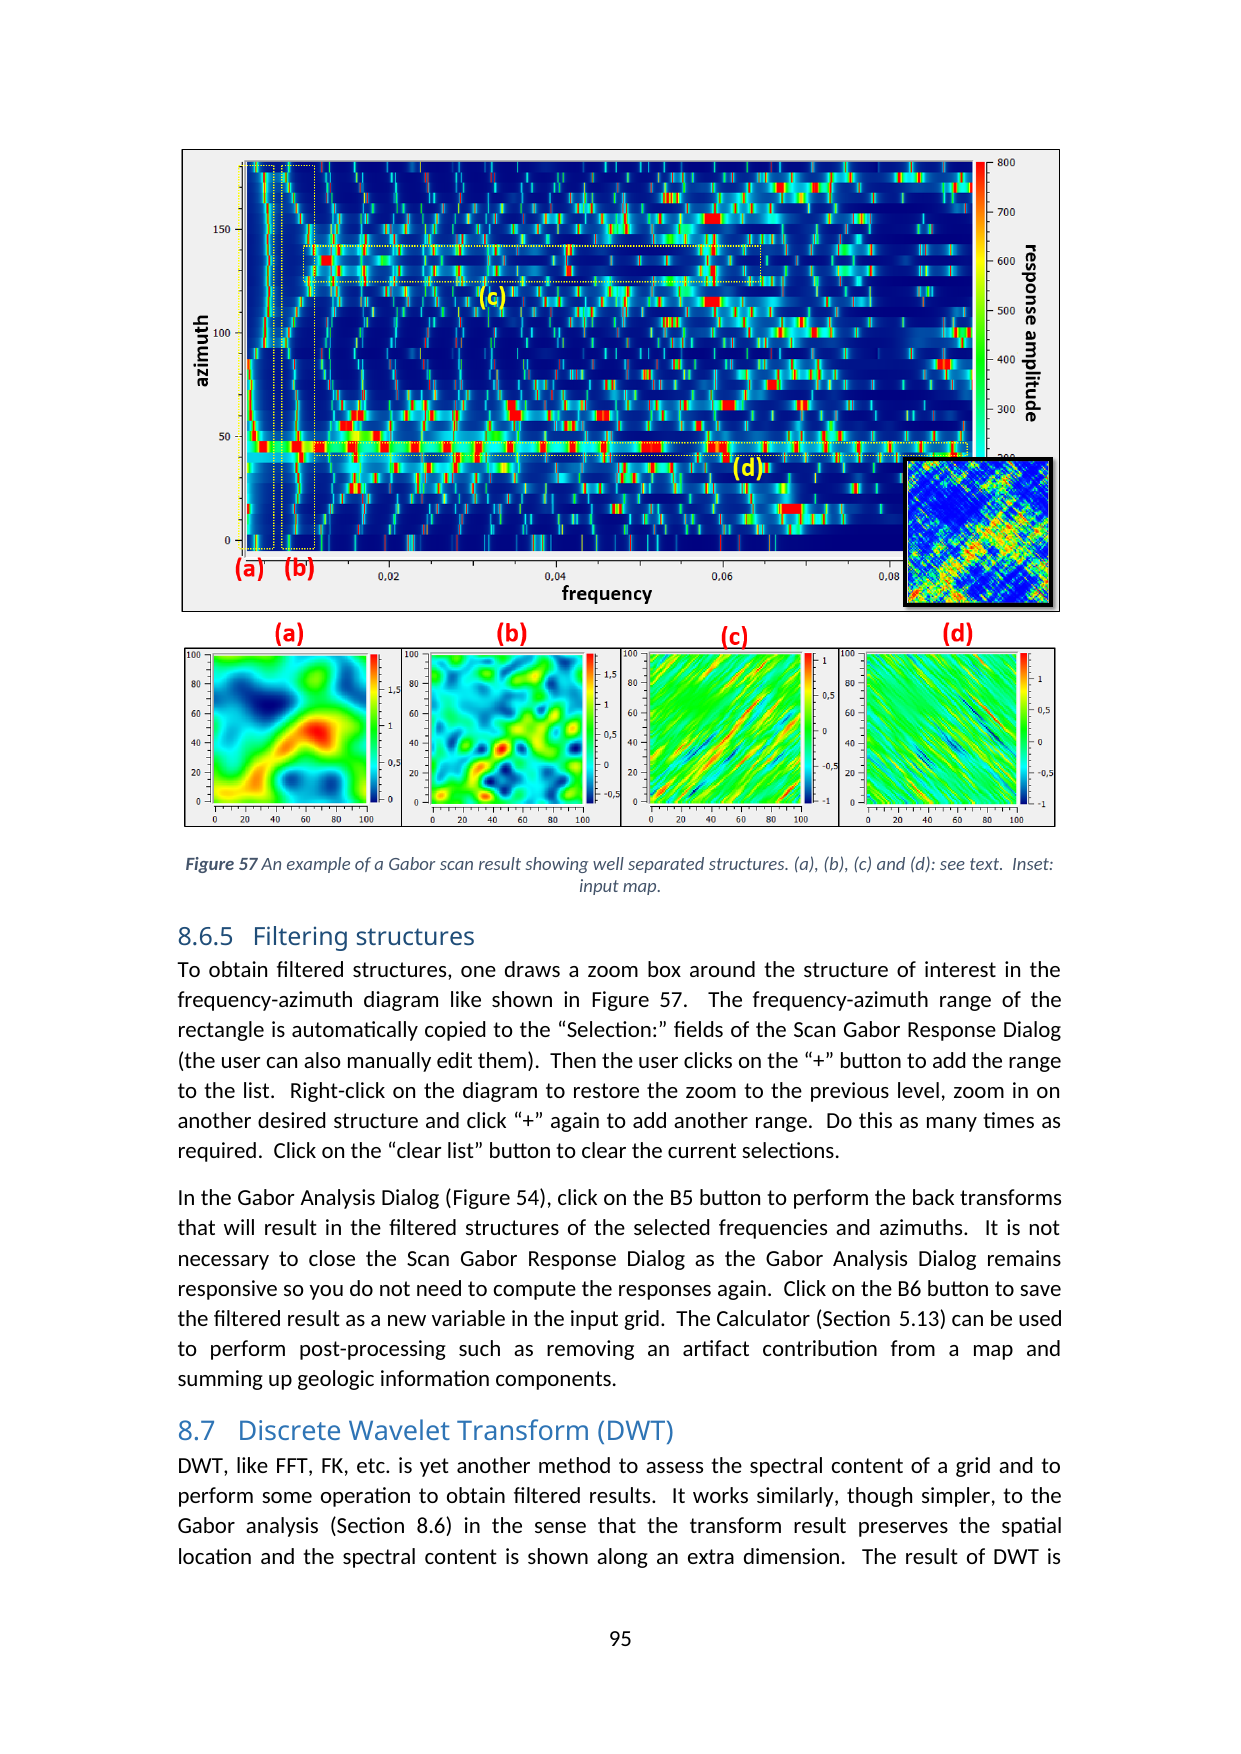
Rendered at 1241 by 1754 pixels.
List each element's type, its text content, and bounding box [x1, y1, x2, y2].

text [177, 1451, 1063, 1570]
subtitle Filtering structures [177, 918, 1063, 952]
text To obtain filtered structures, one draws a zoom box around the structure of interest in the frequency-azimuth diagram like shown in Figure 57. The frequency-azimuth range of the rectangle is automatically copied to the “Selection:” fields of the Scan Gabor Response Dialog (the user can also manually edit them). Then the user clicks on the “+” button to add the range to the list. Right-click on the diagram to restore the zoom to the previous level, zoom in on another desired structure and click “+” again to add another range. Do this as many times as required. Click on the “clear list” button to clear the current selections. [177, 955, 1063, 1164]
subtitle Discrete Wavelet Transform (DWT) [177, 1411, 1063, 1448]
text In the Gabor Analysis Dialog (Figure 54), click on the B5 button to perform the back transforms that will result in the filtered structures of the selected frequencies and azimuths. It is not necessary to close the Scan Gabor Response Dialog as the Gabor Analysis Dialog remains responsive so you do not need to compute the responses again. Click on the B6 button to save the filtered result as a new variable in the input grid. The Calculator (Section 5.13) can be used to perform post-processing such as removing an artifact contribution from a map and summing up geologic information components. [177, 1183, 1063, 1392]
text Figure 57 An example of a Gabor scan result showing well separated structures. (a), (b), (c) and (d): see text. Inset: input map. [177, 852, 1063, 897]
picture [177, 147, 1062, 833]
